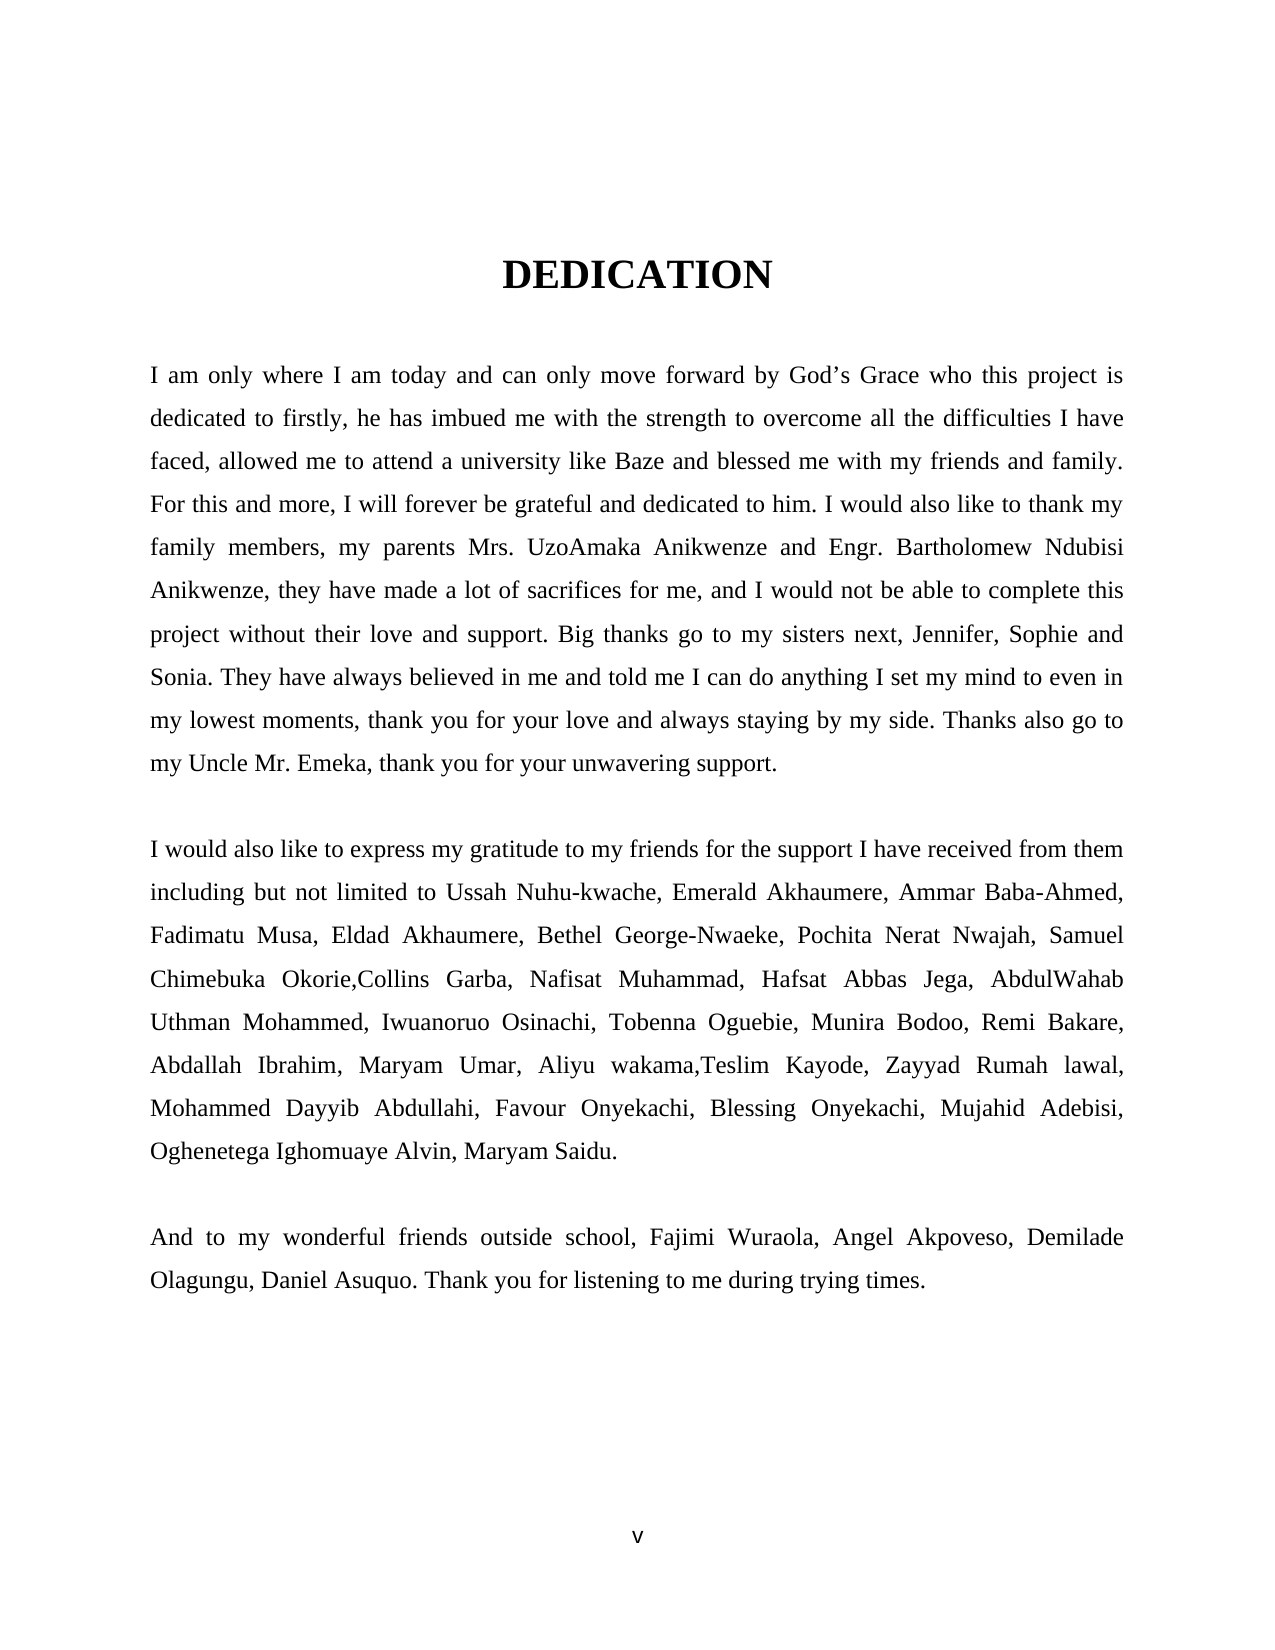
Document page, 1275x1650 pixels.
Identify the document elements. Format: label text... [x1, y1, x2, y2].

text I would also like to express my gratitude to my friends for the support I have received from them including but not limited to Ussah Nuhu-kwache, Emerald Akhaumere, Ammar Baba-Ahmed, Fadimatu Musa, Eldad Akhaumere, Bethel George-Nwaeke, Pochita Nerat Nwajah, Samuel Chimebuka Okorie,Collins Garba, Nafisat Muhammad, Hafsat Abbas Jega, AbdulWahab Uthman Mohammed, Iwuanoruo Osinachi, Tobenna Oguebie, Munira Bodoo, Remi Bakare, Abdallah Ibrahim, Maryam Umar, Aliyu wakama,Teslim Kayode, Zayyad Rumah lawal, Mohammed Dayyib Abdullahi, Favour Onyekachi, Blessing Onyekachi, Mujahid Adebisi, Oghenetega Ighomuaye Alvin, Maryam Saidu. [150, 834, 1125, 1165]
text And to my wonderful friends outside school, Fajimi Wuraola, Angel Akpoveso, Demilade Olagungu, Daniel Asuquo. Thank you for listening to me during trying times. [150, 1222, 1125, 1294]
text I am only where I am today and can only move forward by God’s Grace who this project is dedicated to firstly, he has imbued me with the strength to overcome all the difficulties I have faced, allowed me to attend a university like Baze and blessed me with my friends and family. For this and more, I will forever be grateful and dedicated to him. I would also like to thank my family members, my parents Mrs. UzoAmaka Anikwenze and Engr. Bartholomew Ndubisi Anikwenze, they have made a lot of sacrifices for me, and I would not be able to complete this project without their love and support. Big thanks go to my sisters next, Jennifer, Sophie and Sonia. They have always believed in me and told me I can do anything I set my mind to even in my lowest moments, thank you for your love and always staying by my side. Thanks also go to my Uncle Mr. Emeka, thank you for your unwavering support. [150, 360, 1125, 777]
subtitle DEDICATION [150, 249, 1125, 297]
